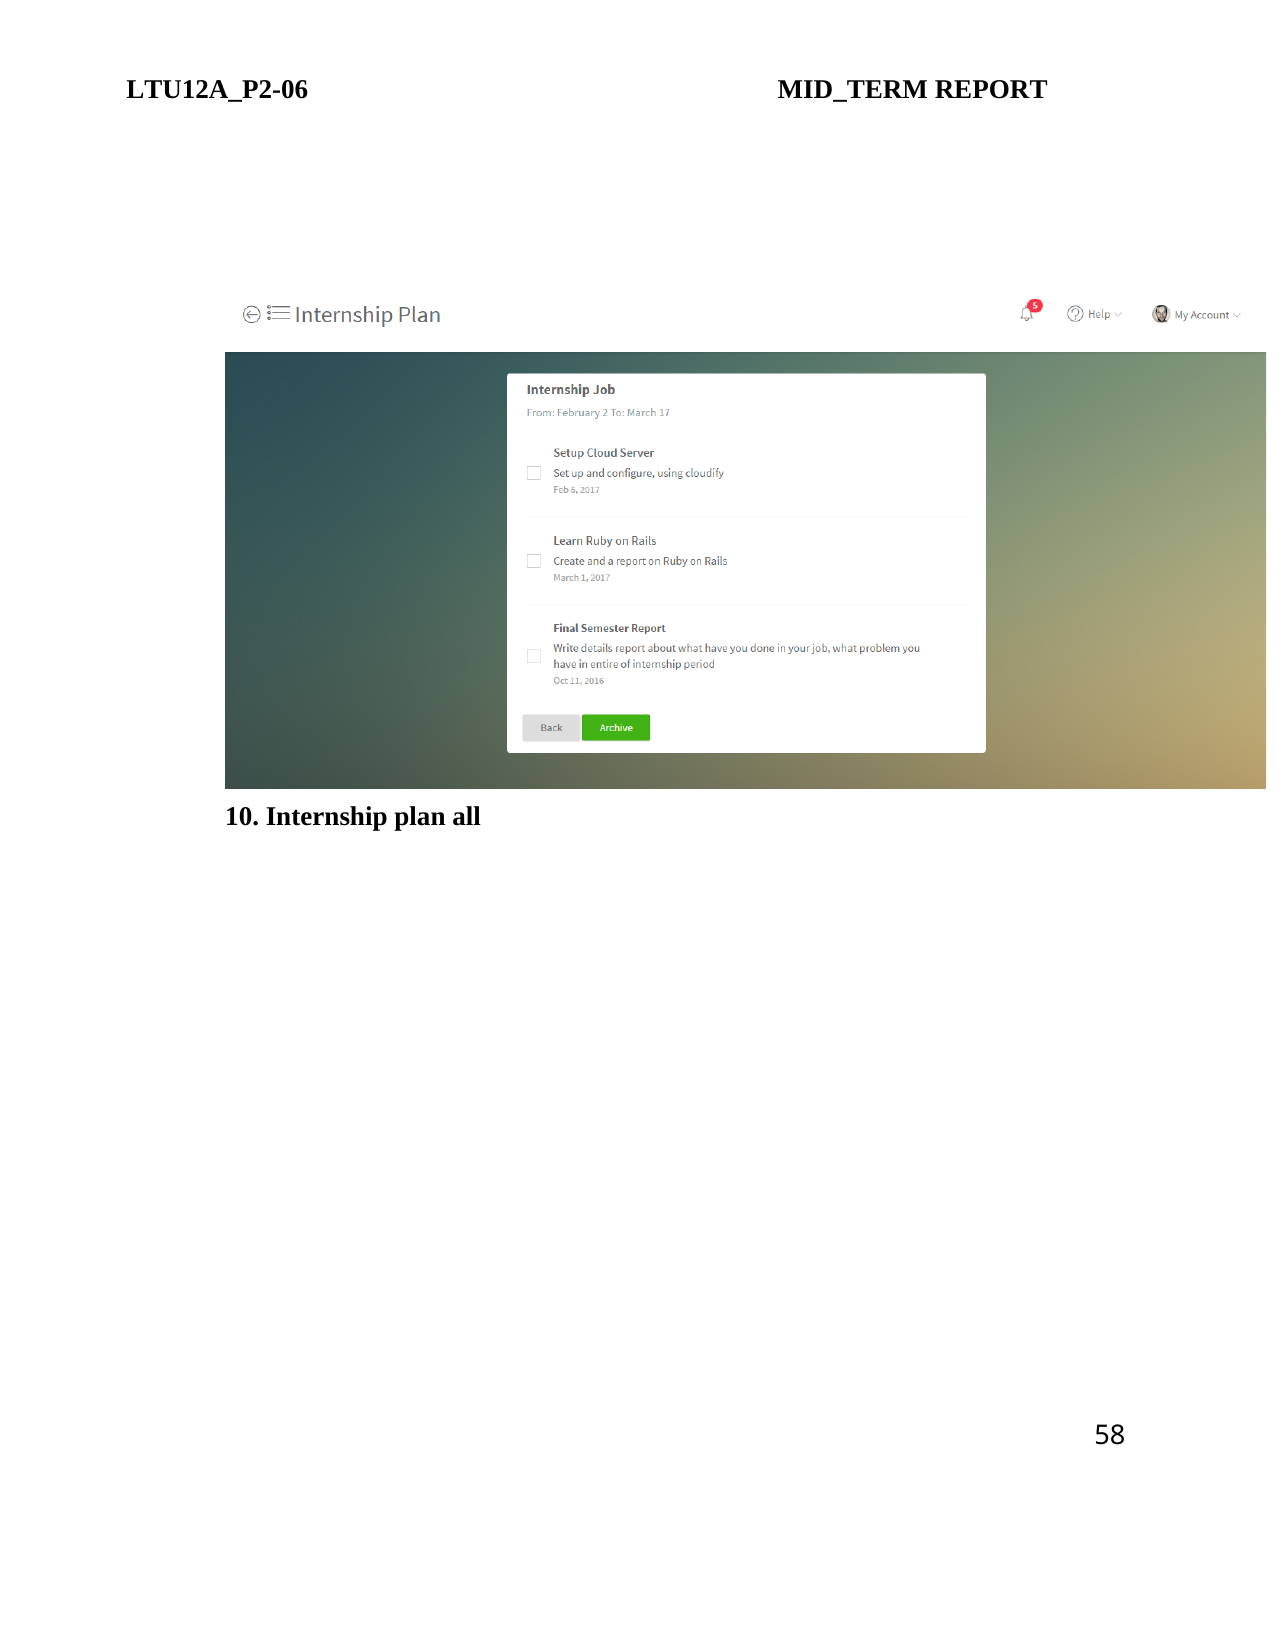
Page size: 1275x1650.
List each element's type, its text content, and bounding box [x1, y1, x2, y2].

picture [225, 283, 1267, 789]
text 10. Internship plan all [150, 800, 1191, 831]
